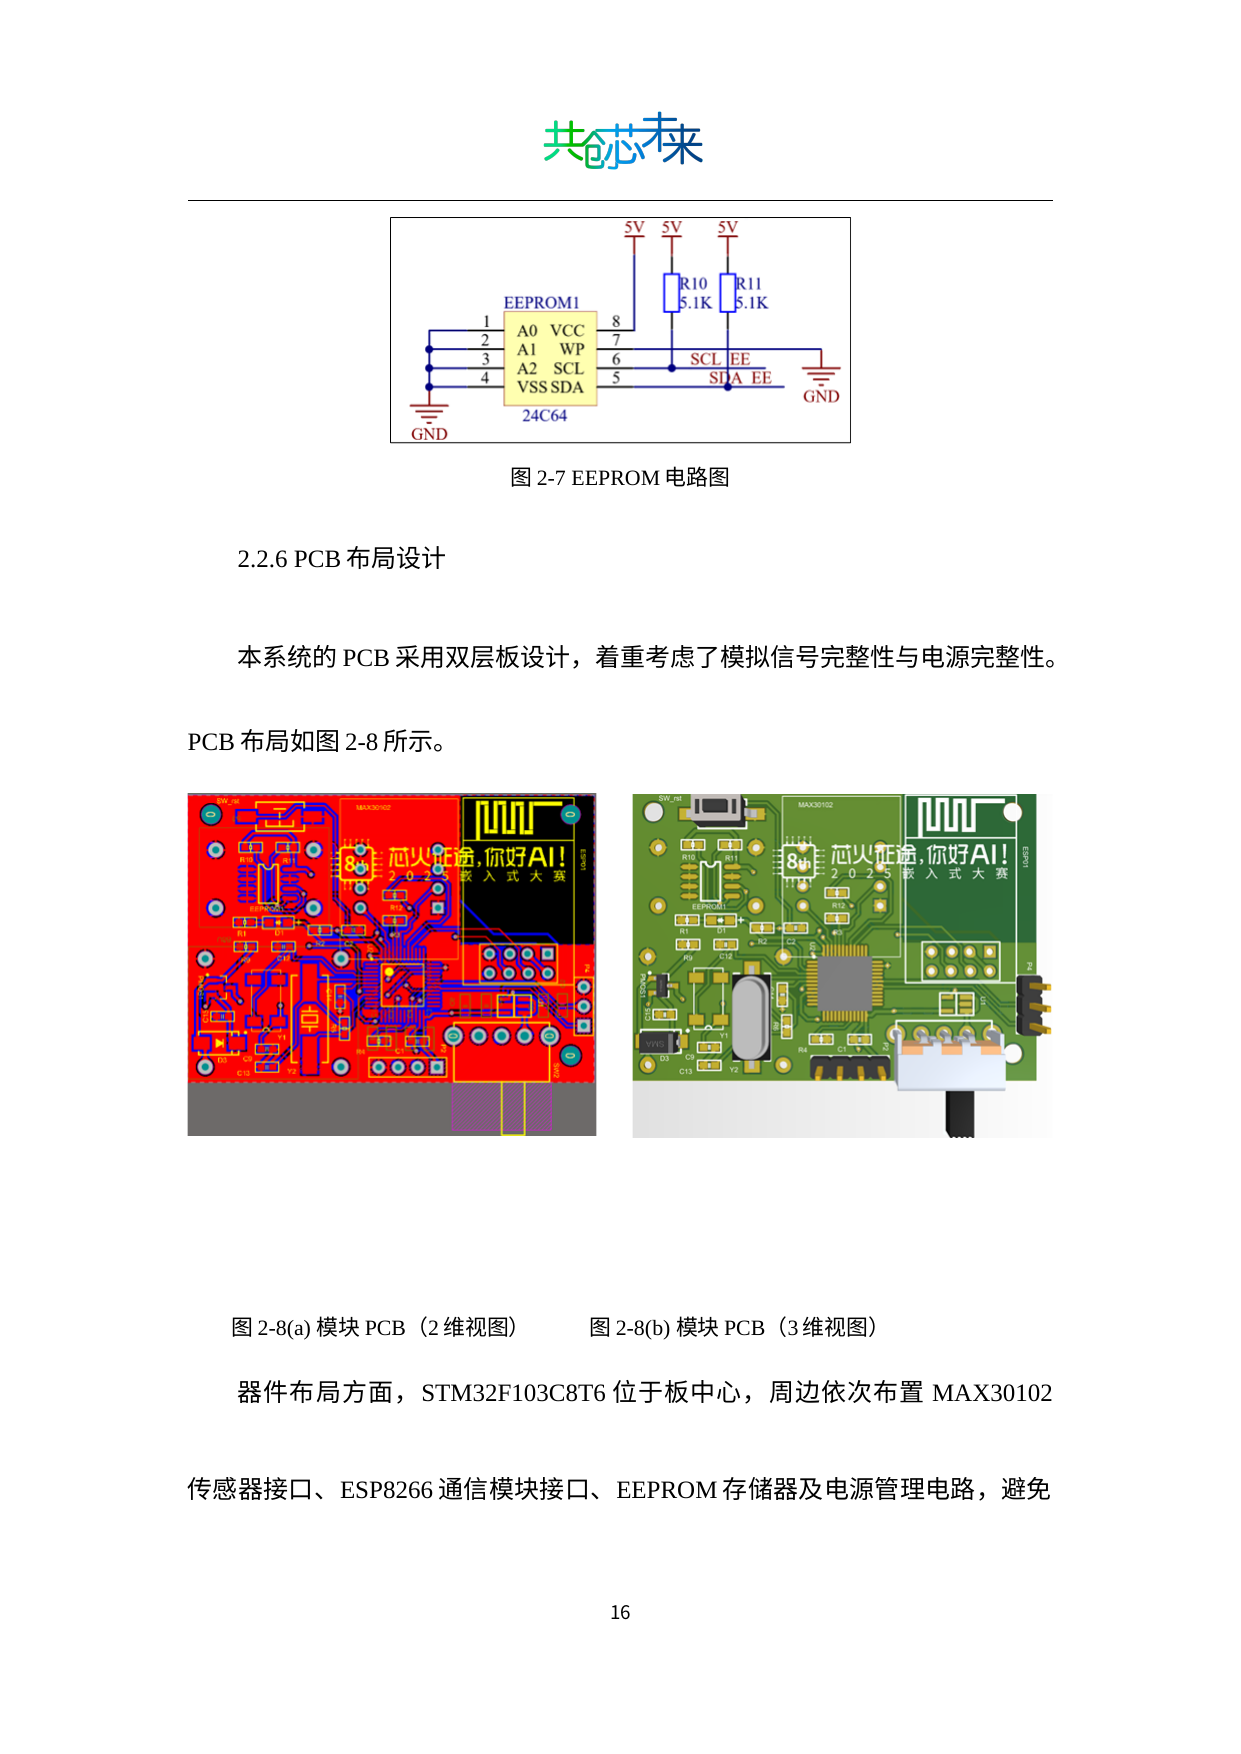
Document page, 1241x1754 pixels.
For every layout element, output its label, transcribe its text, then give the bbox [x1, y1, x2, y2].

picture [510, 88, 730, 198]
picture [632, 794, 1053, 1138]
picture [389, 217, 852, 444]
picture [187, 793, 597, 1136]
text PCB布局如图2-8所示。 [187, 707, 1053, 772]
text 图2-7 EEPROM电路图 [187, 459, 1053, 492]
text 本系统的PCB采用双层板设计，着重考虑了模拟信号完整性与电源完整性。 [187, 623, 1053, 688]
text 2.2.6 PCB布局设计 [187, 524, 1053, 589]
